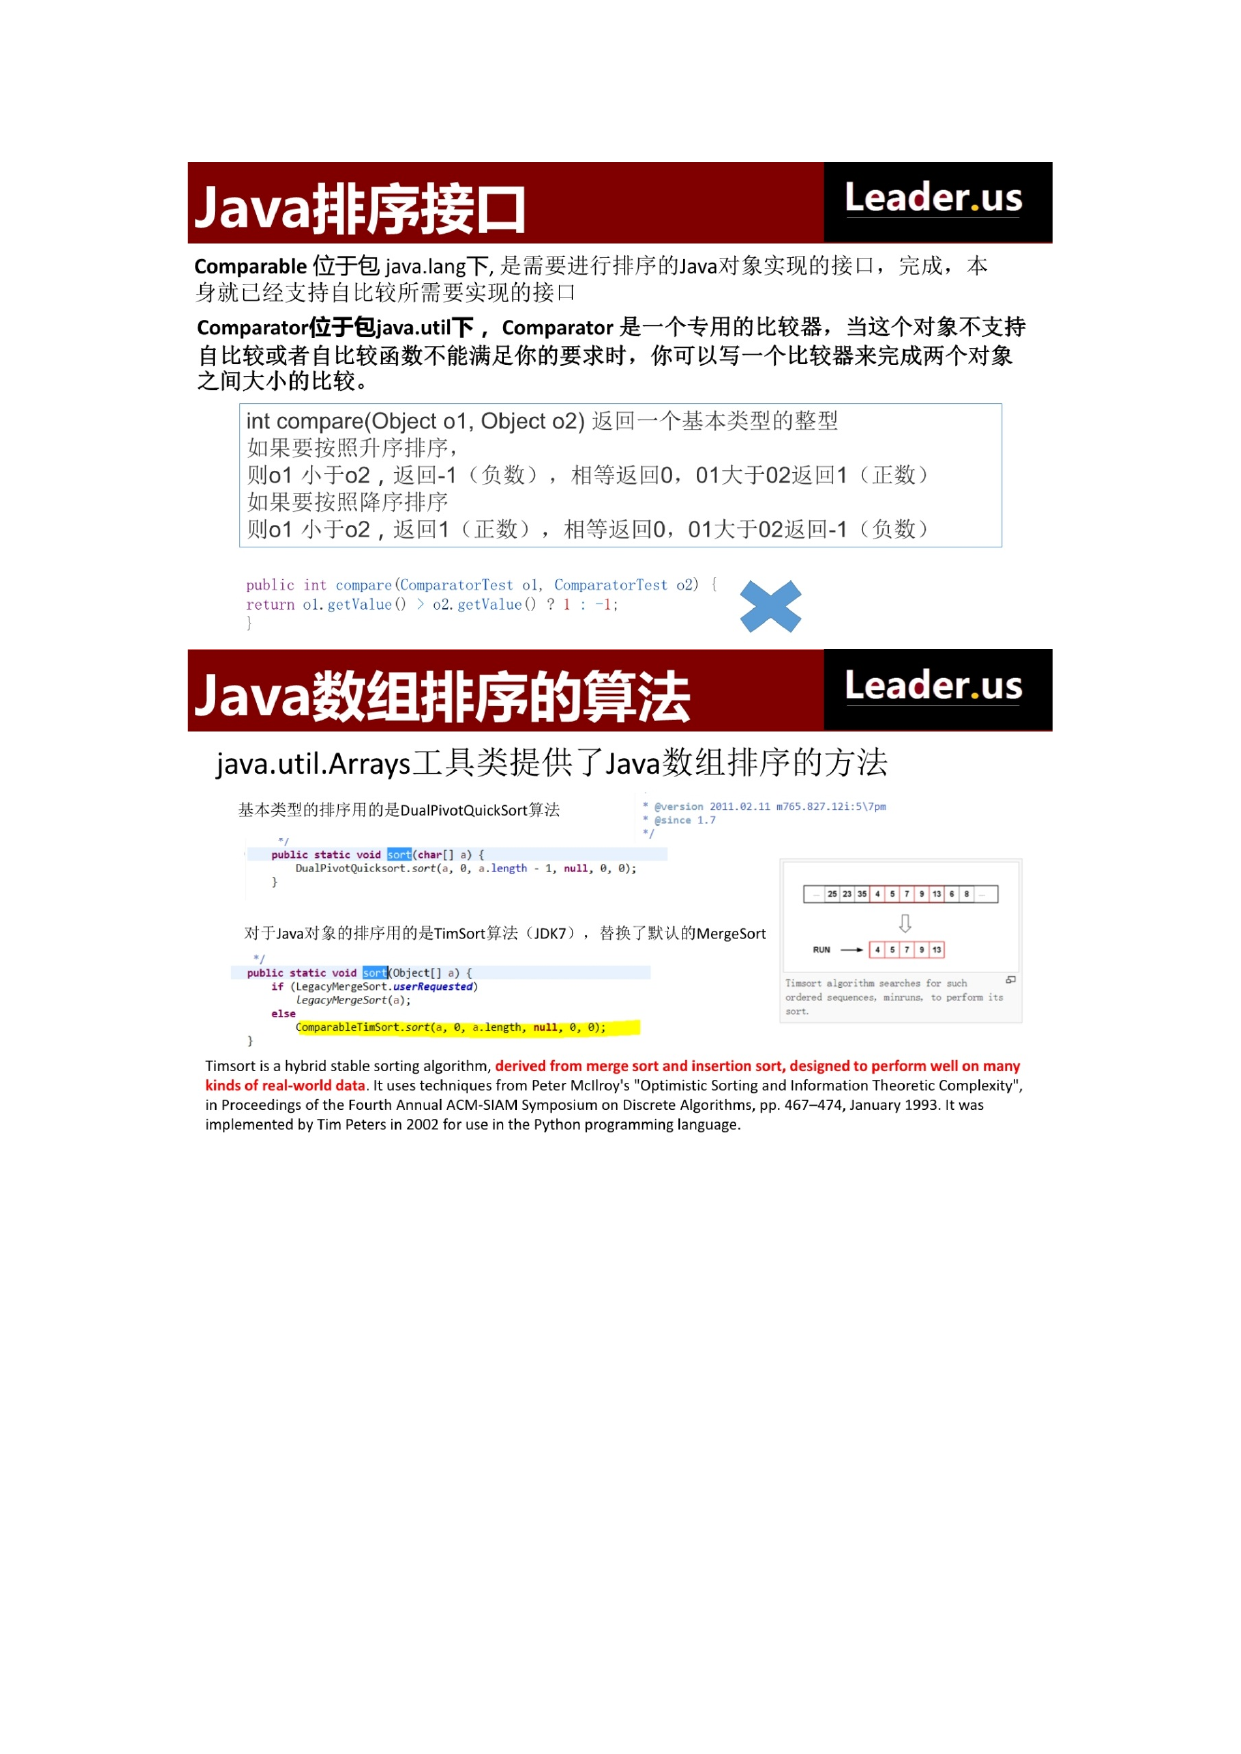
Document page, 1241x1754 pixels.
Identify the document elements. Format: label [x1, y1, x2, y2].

picture [187, 162, 1053, 1137]
